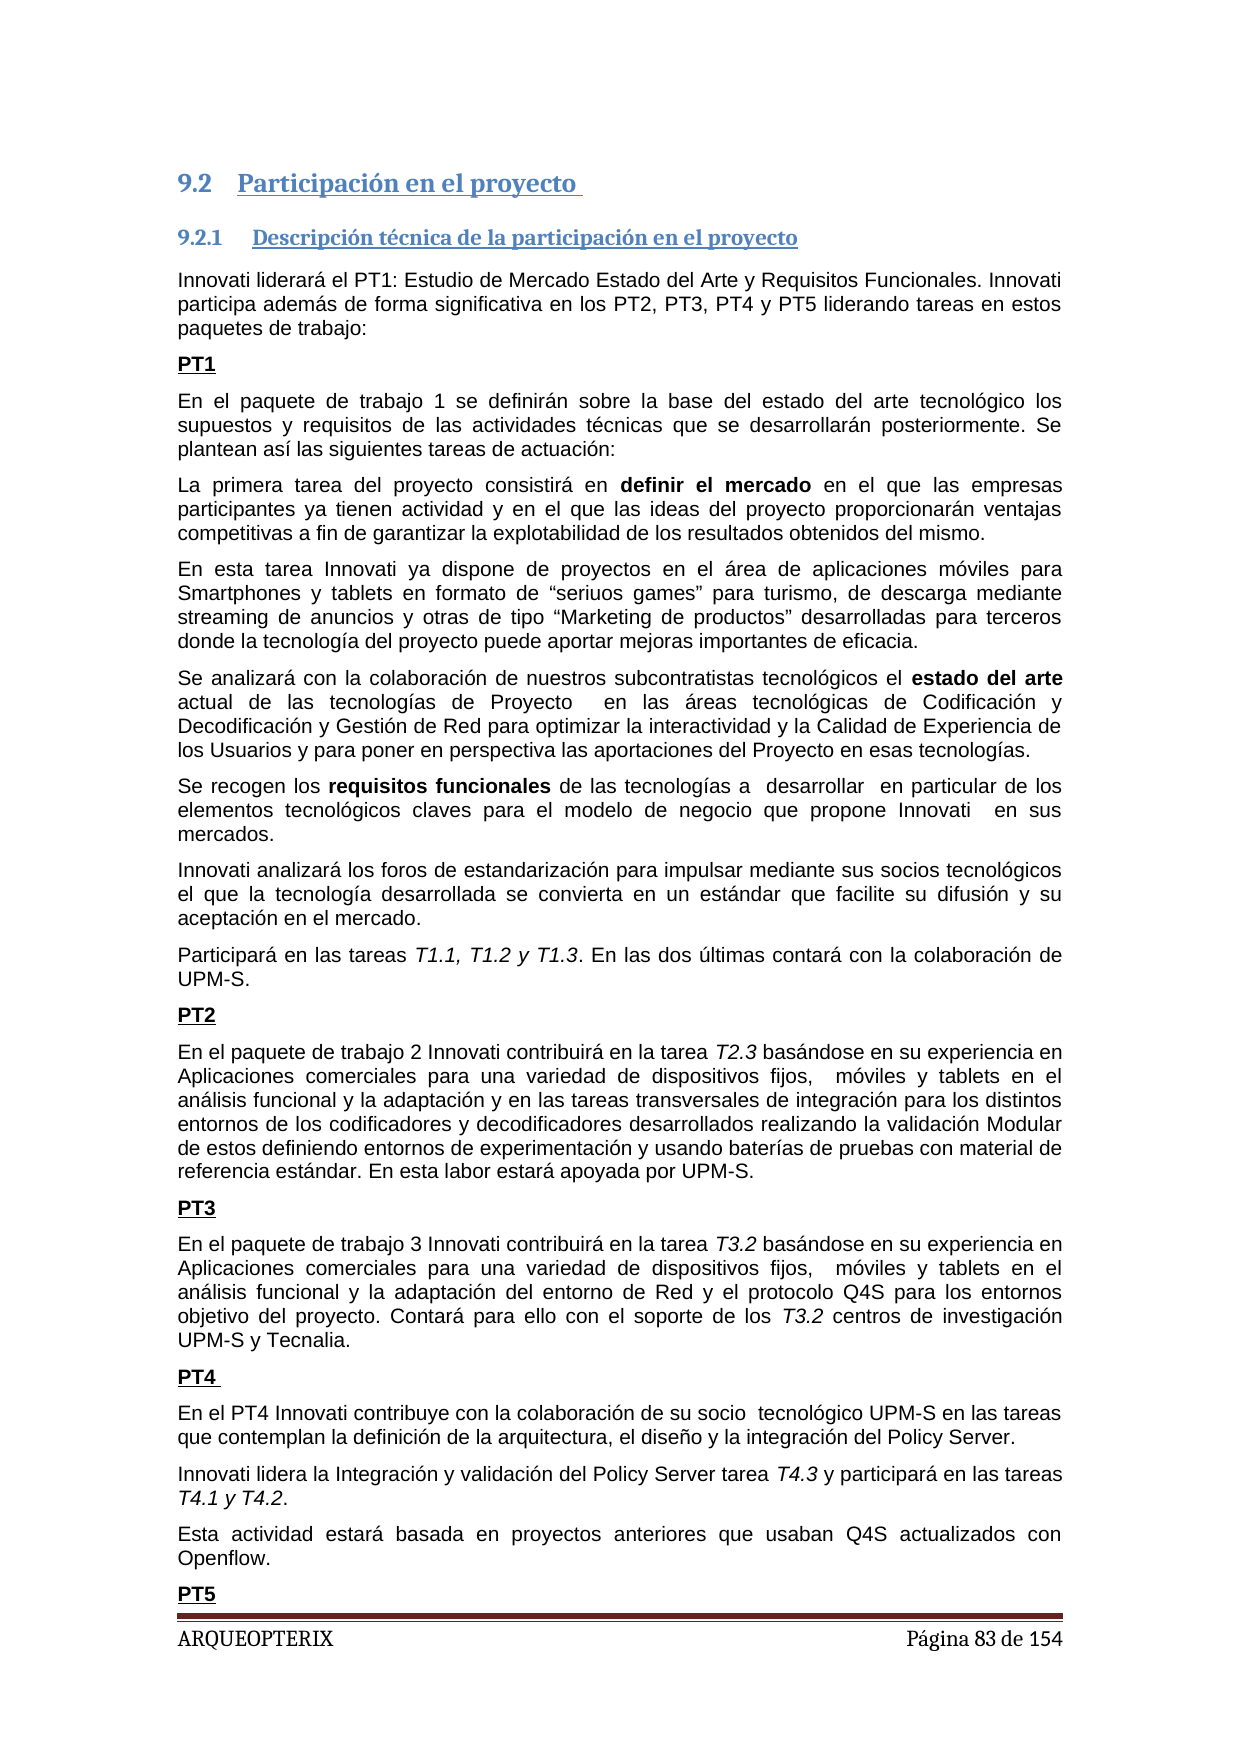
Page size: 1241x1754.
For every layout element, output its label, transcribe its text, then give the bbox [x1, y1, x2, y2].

text Innovati liderará el PT1: Estudio de Mercado Estado del Arte y Requisitos Funcionales. Innovati participa además de forma significativa en los PT2, PT3, PT4 y PT5 liderando tareas en estos paquetes de trabajo: [177, 268, 1063, 339]
text PT1 [177, 352, 1063, 376]
text Innovati lidera la Integración y validación del Policy Server tarea T4.3 y participará en las tareas T4.1 y T4.2. [177, 1461, 1063, 1509]
text La primera tarea del proyecto consistirá en definir el mercado en el que las empresas participantes ya tienen actividad y en el que las ideas del proyecto proporcionarán ventajas competitivas a fin de garantizar la explotabilidad de los resultados obtenidos del mismo. [177, 473, 1063, 545]
text En el PT4 Innovati contribuye con la colaboración de su socio tecnológico UPM-S en las tareas que contemplan la definición de la arquitectura, el diseño y la integración del Policy Server. [177, 1401, 1063, 1449]
text En el paquete de trabajo 2 Innovati contribuirá en la tarea T2.3 basándose en su experiencia en Aplicaciones comerciales para una variedad de dispositivos fijos, móviles y tablets en el análisis funcional y la adaptación y en las tareas transversales de integración para los distintos entornos de los codificadores y decodificadores desarrollados realizando la validación Modular de estos definiendo entornos de experimentación y usando baterías de pruebas con material de referencia estándar. En esta labor estará apoyada por UPM-S. [177, 1039, 1063, 1183]
text En esta tarea Innovati ya dispone de proyectos en el área de aplicaciones móviles para Smartphones y tablets en formato de “seriuos games” para turismo, de descarga mediante streaming de anuncios y otras de tipo “Marketing de productos” desarrolladas para terceros donde la tecnología del proyecto puede aportar mejoras importantes de eficacia. [177, 557, 1063, 653]
text PT4 [177, 1364, 1063, 1388]
subtitle Descripción técnica de la participación en el proyecto [177, 225, 1063, 251]
subtitle Participación en el proyecto [177, 168, 1063, 199]
text Se analizará con la colaboración de nuestros subcontratistas tecnológicos el estado del arte actual de las tecnologías de Proyecto en las áreas tecnológicas de Codificación y Decodificación y Gestión de Red para optimizar la interactividad y la Calidad de Experiencia de los Usuarios y para poner en perspectiva las aportaciones del Proyecto en esas tecnologías. [177, 666, 1063, 761]
text En el paquete de trabajo 1 se definirán sobre la base del estado del arte tecnológico los supuestos y requisitos de las actividades técnicas que se desarrollarán posteriormente. Se plantean así las siguientes tareas de actuación: [177, 388, 1063, 460]
text PT3 [177, 1196, 1063, 1220]
text PT5 [177, 1582, 1063, 1606]
text PT2 [177, 1003, 1063, 1027]
text Innovati analizará los foros de estandarización para impulsar mediante sus socios tecnológicos el que la tecnología desarrollada se convierta en un estándar que facilite su difusión y su aceptación en el mercado. [177, 858, 1063, 930]
text Esta actividad estará basada en proyectos anteriores que usaban Q4S actualizados con Openflow. [177, 1522, 1063, 1570]
text Participará en las tareas T1.1, T1.2 y T1.3. En las dos últimas contará con la colaboración de UPM-S. [177, 943, 1063, 991]
text En el paquete de trabajo 3 Innovati contribuirá en la tarea T3.2 basándose en su experiencia en Aplicaciones comerciales para una variedad de dispositivos fijos, móviles y tablets en el análisis funcional y la adaptación del entorno de Red y el protocolo Q4S para los entornos objetivo del proyecto. Contará para ello con el soporte de los T3.2 centros de investigación UPM-S y Tecnalia. [177, 1232, 1063, 1352]
text Se recogen los requisitos funcionales de las tecnologías a desarrollar en particular de los elementos tecnológicos claves para el modelo de negocio que propone Innovati en sus mercados. [177, 774, 1063, 846]
